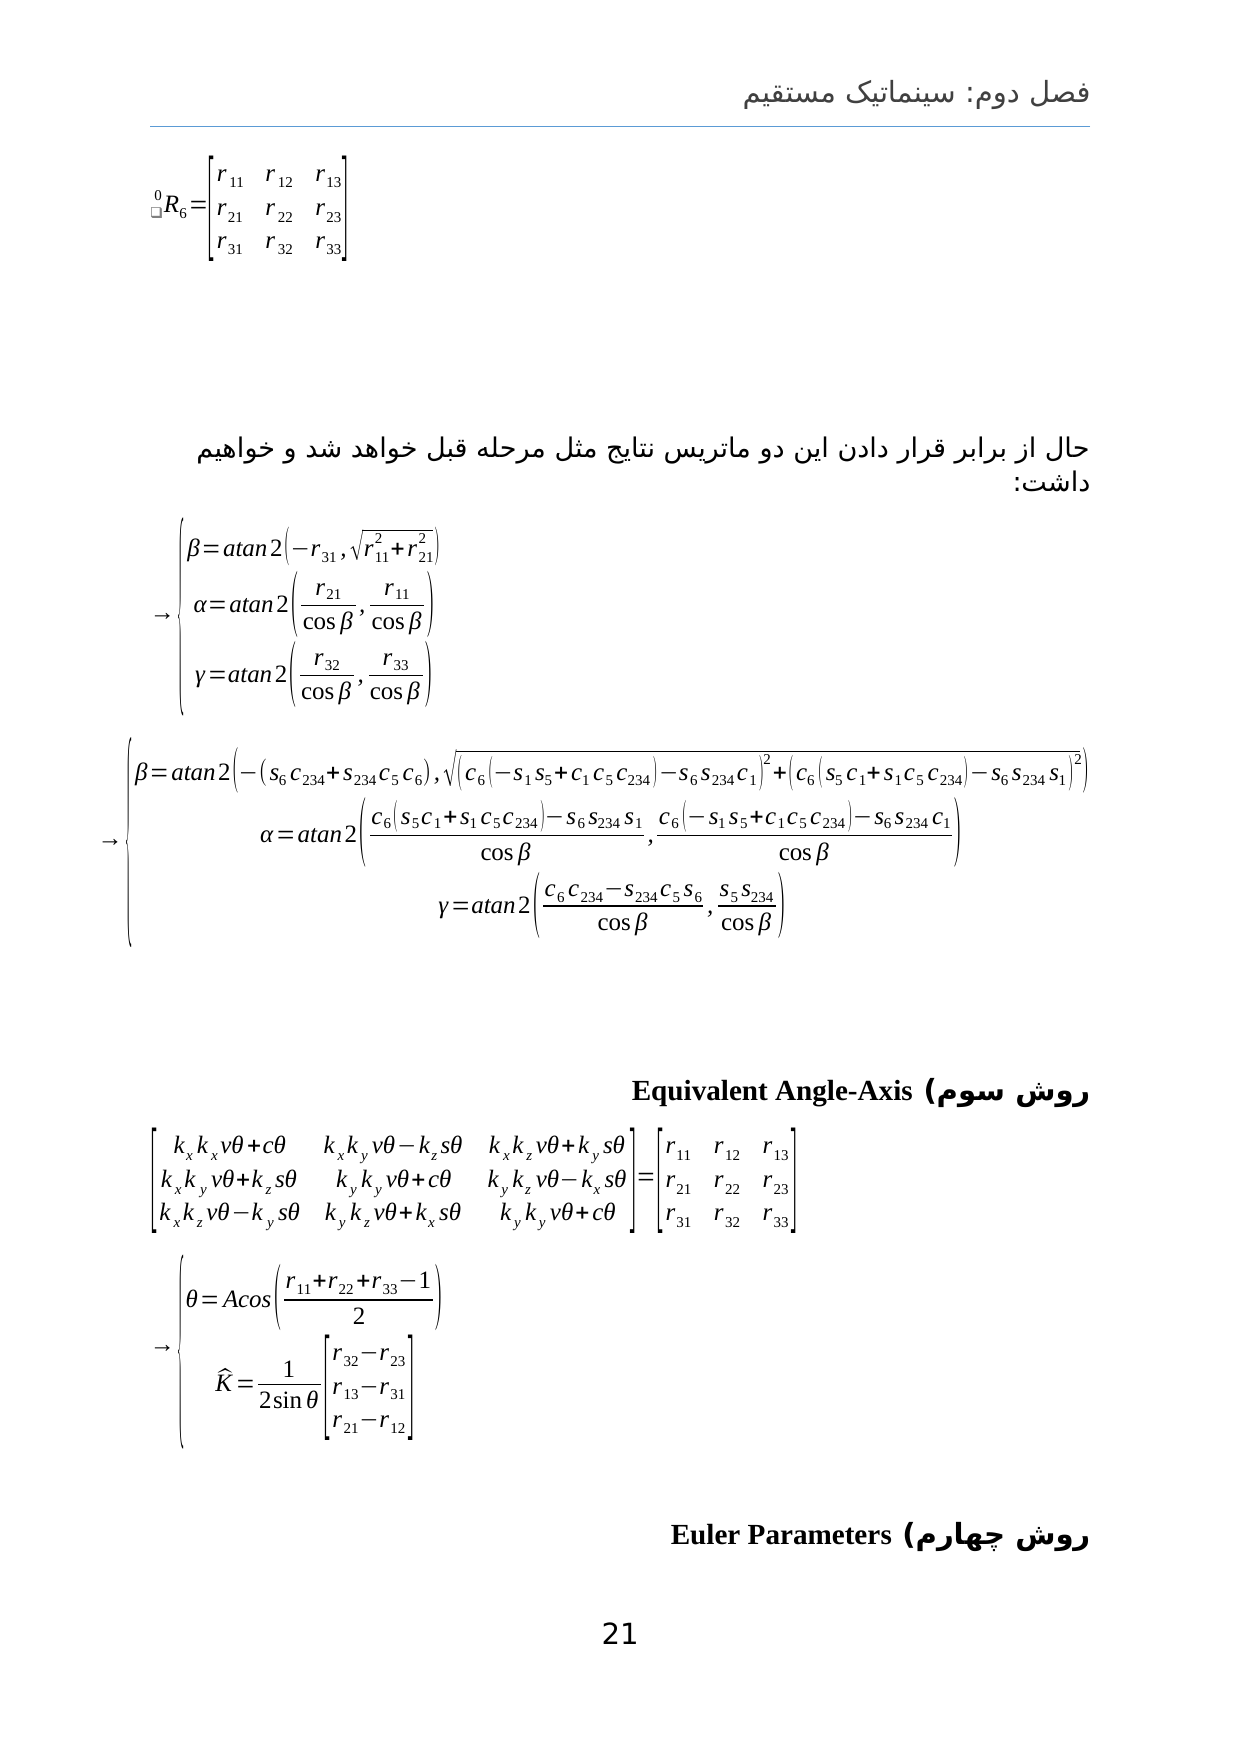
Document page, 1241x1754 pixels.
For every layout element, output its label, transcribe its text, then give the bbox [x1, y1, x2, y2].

text روش چهارم) Euler Parameters [150, 1517, 1090, 1551]
text حال از برابر قرار دادن این دو ماتریس نتایج مثل مرحله قبل خواهد شد و خواهیم داشت: [150, 432, 1090, 498]
text روش سوم) Equivalent Angle-Axis [150, 1073, 1090, 1108]
